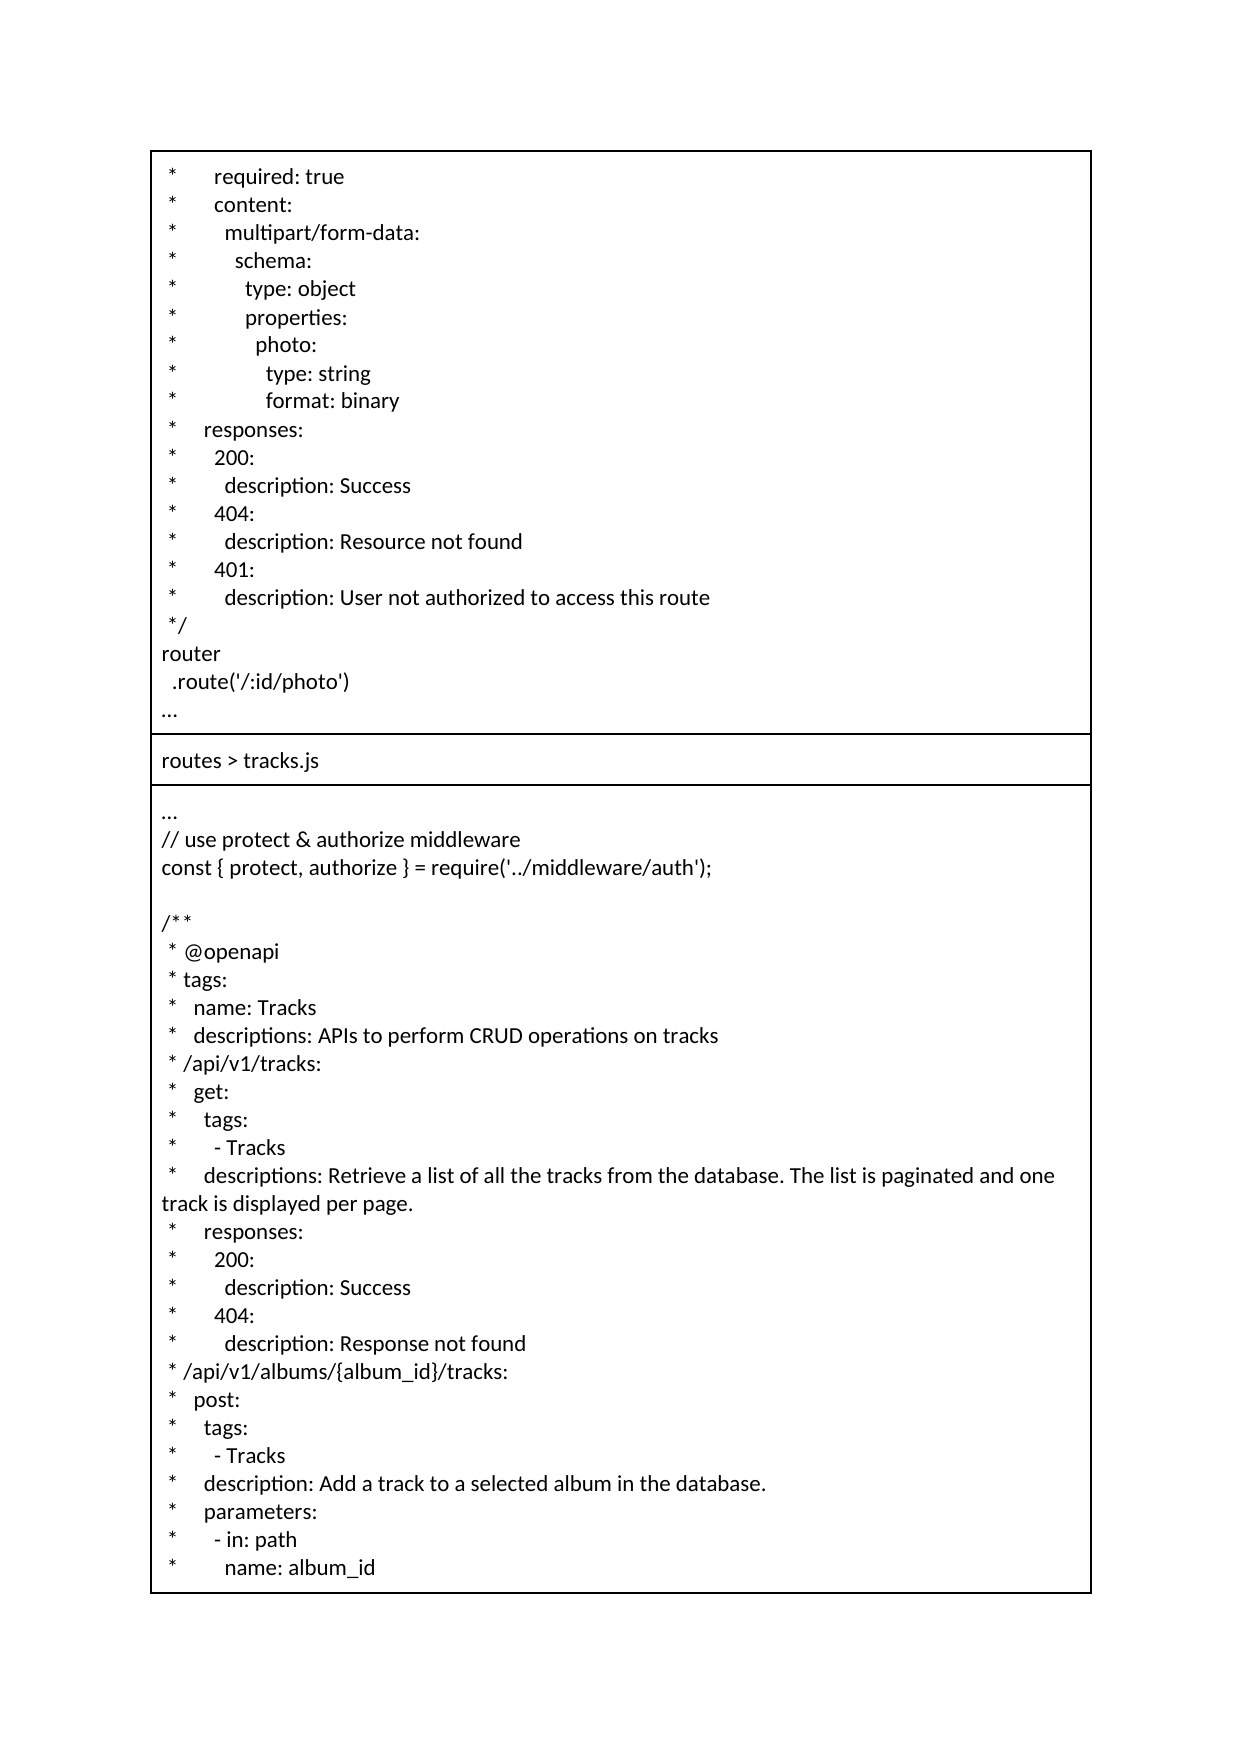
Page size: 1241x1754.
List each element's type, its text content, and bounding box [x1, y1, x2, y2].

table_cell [152, 786, 1090, 1592]
table_cell routes > tracks.js [152, 735, 1090, 784]
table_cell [152, 152, 1090, 733]
